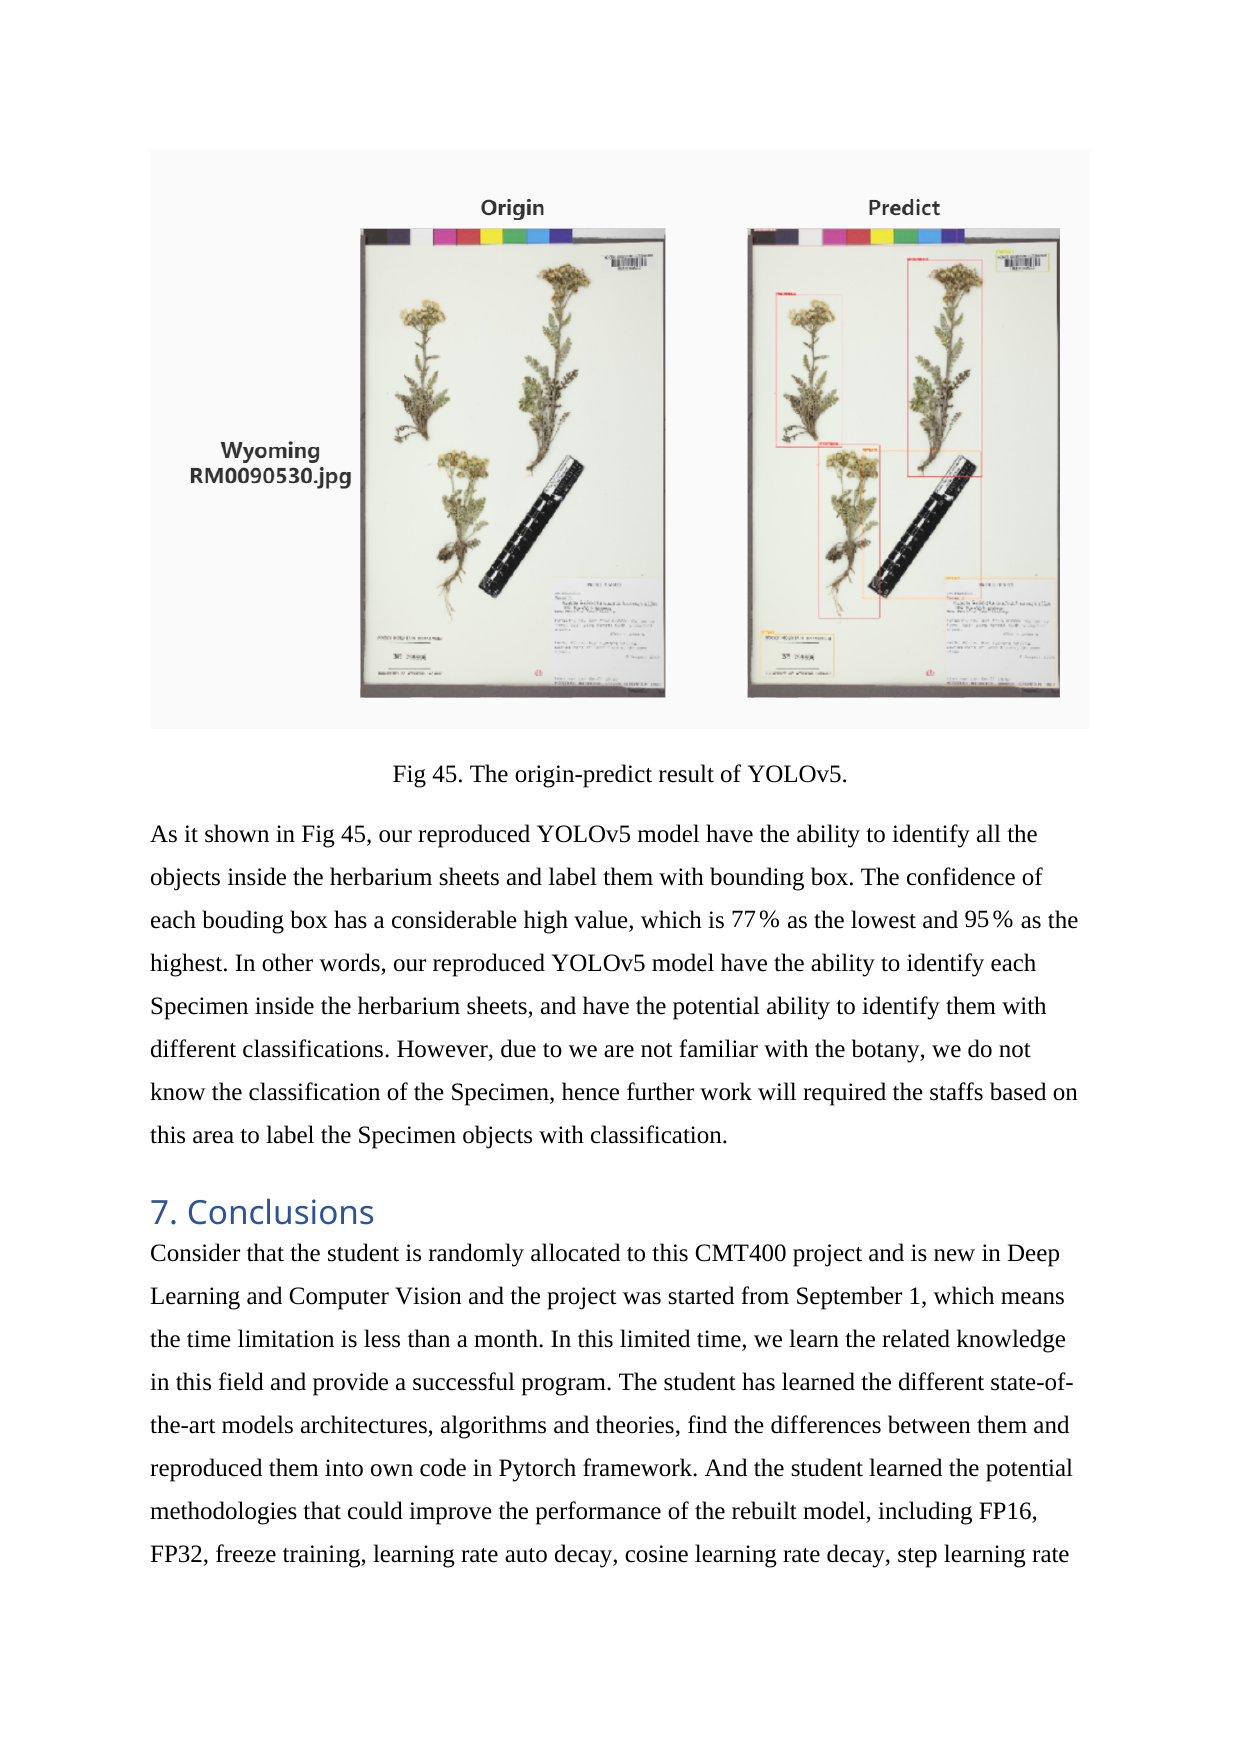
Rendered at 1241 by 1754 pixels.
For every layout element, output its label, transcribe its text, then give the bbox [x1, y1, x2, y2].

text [150, 1238, 1090, 1568]
picture [150, 150, 1091, 729]
subtitle 7. Conclusions [150, 1189, 1090, 1234]
text Fig 45. The origin-predict result of YOLOv5. [150, 759, 1090, 788]
text As it shown in Fig 45, our reproduced YOLOv5 model have the ability to identify all the objects inside the herbarium sheets and label them with bounding box. The confidence of each bouding box has a considerable high value, which is as the lowest and as the highest. In other words, our reproduced YOLOv5 model have the ability to identify each Specimen inside the herbarium sheets, and have the potential ability to identify them with different classifications. However, due to we are not familiar with the botany, we do not know the classification of the Specimen, hence further work will required the staffs based on this area to label the Specimen objects with classification. [150, 819, 1090, 1149]
